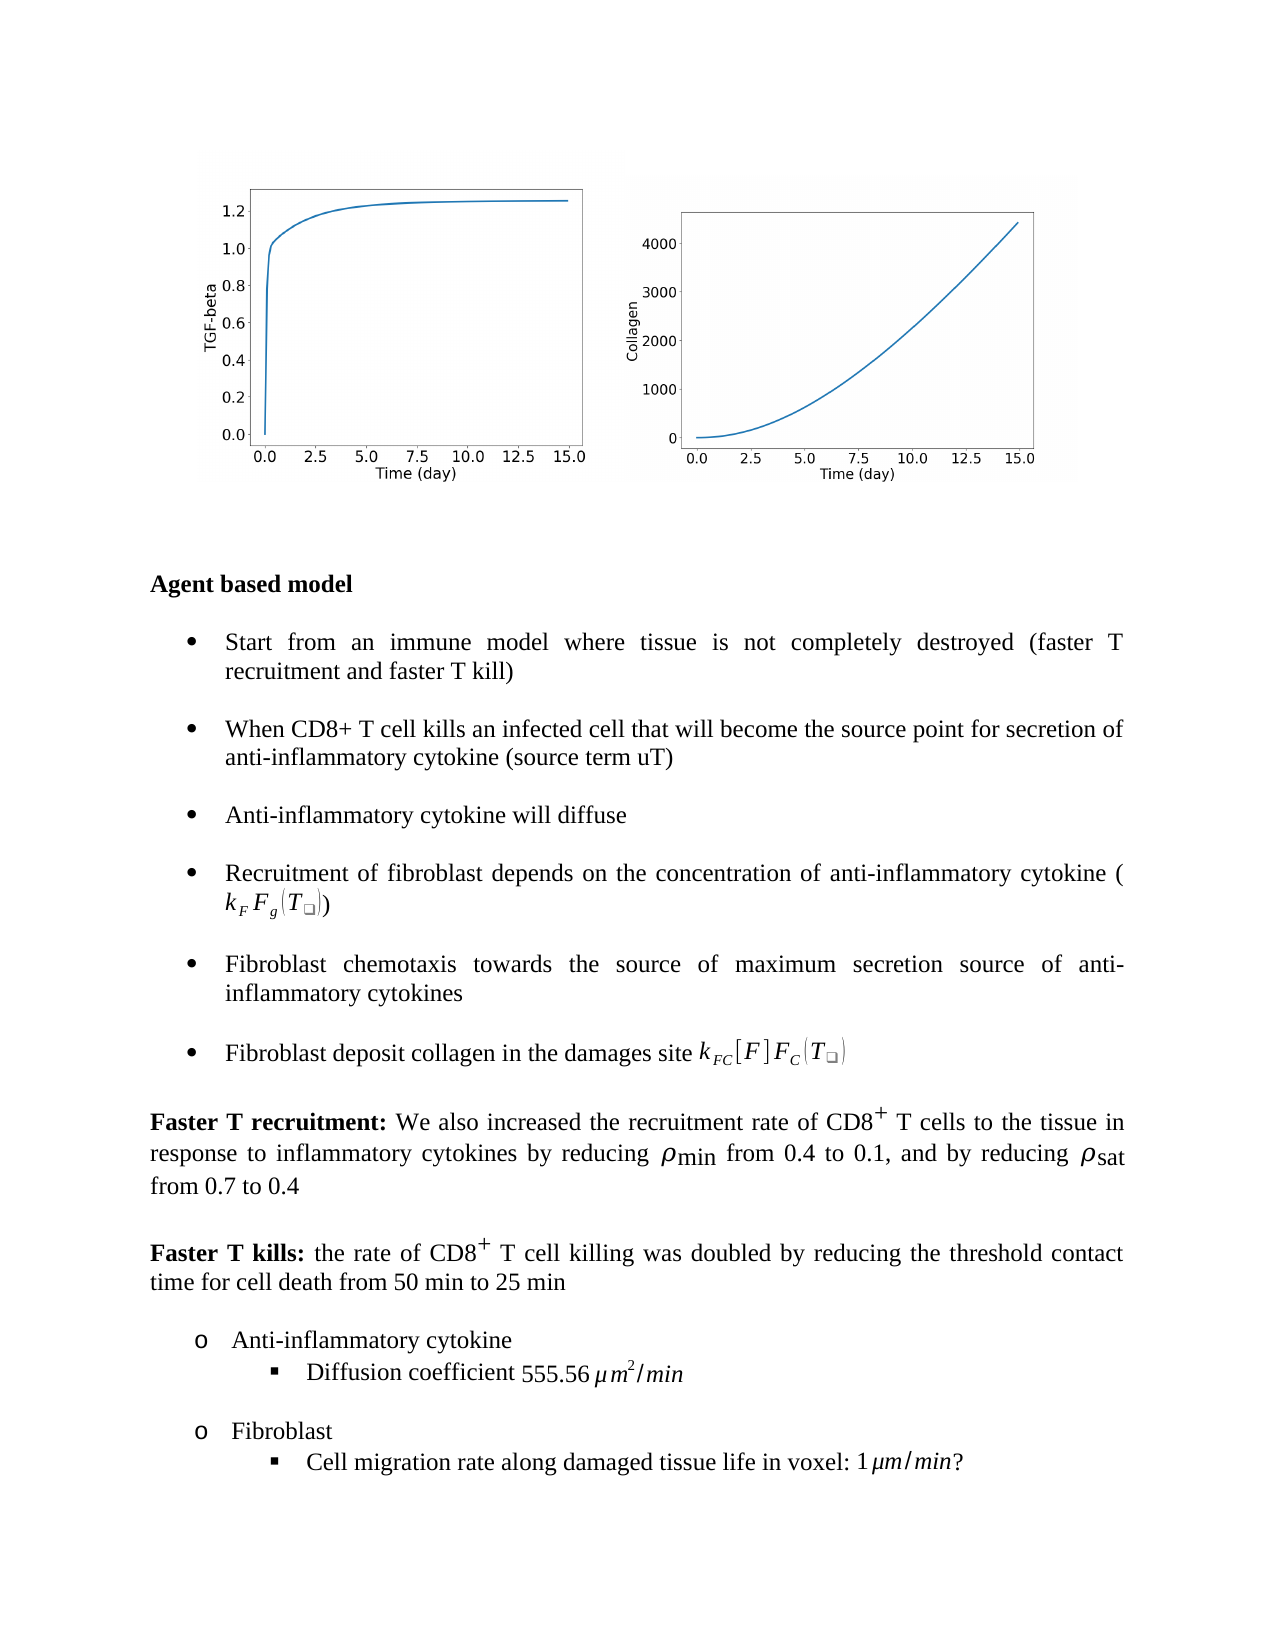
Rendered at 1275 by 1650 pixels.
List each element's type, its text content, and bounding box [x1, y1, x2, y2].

text Agent based model [150, 569, 1125, 598]
list Fibroblast chemotaxis towards the source of maximum secretion source of anti-inflammatory cytokines [187, 949, 1125, 1007]
list Diffusion coefficient [268, 1356, 1125, 1387]
text Faster T kills: the rate of CD8+ T cell killing was doubled by reducing the threshold contact time for cell death from 50 min to 25 min [150, 1229, 1125, 1296]
list Start from an immune model where tissue is not completely destroyed (faster T recruitment and faster T kill) [187, 627, 1125, 684]
list Cell migration rate along damaged tissue life in voxel: ? [268, 1447, 1125, 1476]
list Anti-inflammatory cytokine [193, 1325, 1125, 1356]
list Recruitment of fibroblast depends on the concentration of anti-inflammatory cytokine () [187, 858, 1125, 920]
picture [197, 150, 1078, 482]
list When CD8+ T cell kills an infected cell that will become the source point for secretion of anti-inflammatory cytokine (source term uT) [187, 714, 1125, 771]
list Fibroblast deposit collagen in the damages site [187, 1036, 1125, 1069]
text Faster T recruitment: We also increased the recruitment rate of CD8+ T cells to the tissue in response to inflammatory cytokines by reducing 𝜌min from 0.4 to 0.1, and by reducing 𝜌sat from 0.7 to 0.4 [150, 1098, 1125, 1200]
list Anti-inflammatory cytokine will diffuse [187, 800, 1125, 829]
list Fibroblast [193, 1416, 1125, 1447]
